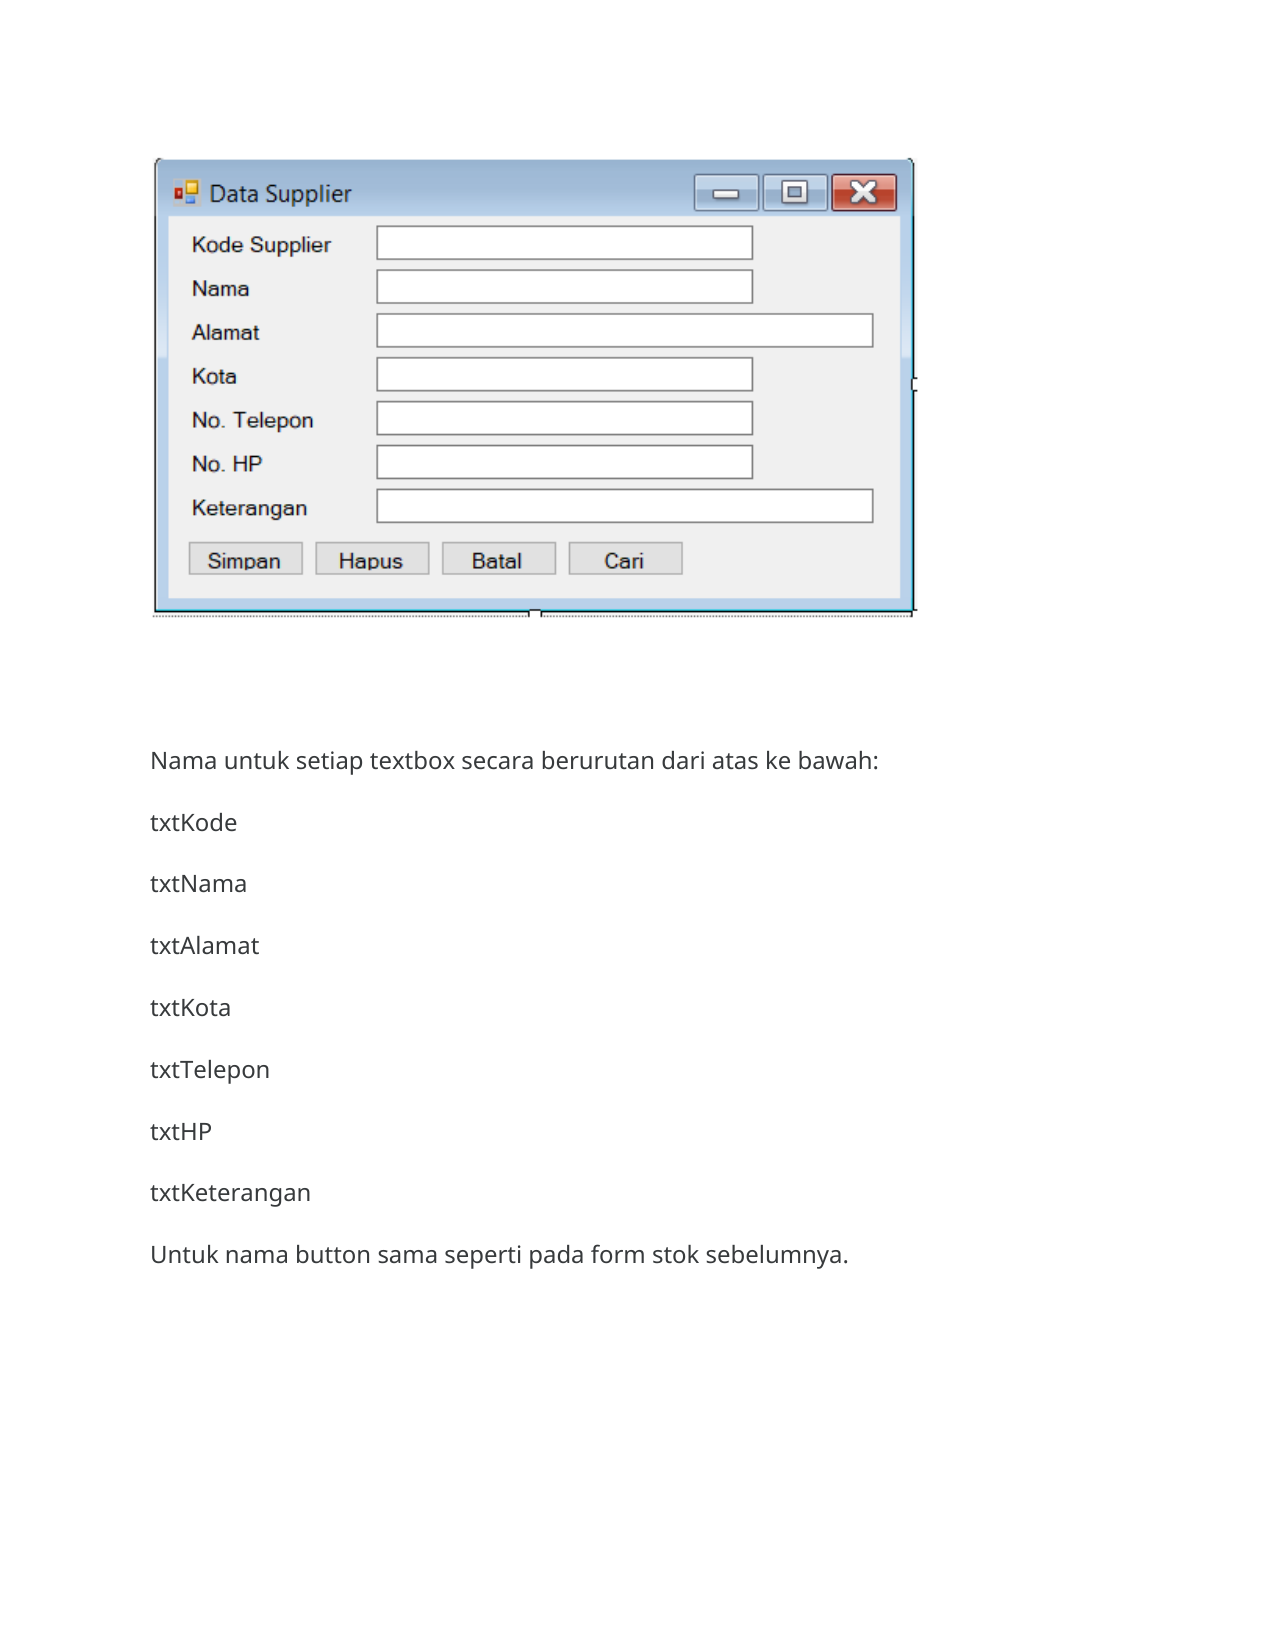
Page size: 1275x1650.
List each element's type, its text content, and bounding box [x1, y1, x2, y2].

text txtTelepon [150, 1052, 1125, 1085]
text Untuk nama button sama seperti pada form stok sebelumnya. [150, 1238, 1125, 1270]
text txtNama [150, 867, 1125, 900]
text txtKode [150, 805, 1125, 838]
text txtHP [150, 1114, 1125, 1147]
text txtKota [150, 991, 1125, 1023]
text txtAlamat [150, 929, 1125, 962]
text txtKeterangan [150, 1176, 1125, 1209]
picture [150, 150, 927, 633]
text Nama untuk setiap textbox secara berurutan dari atas ke bawah: [150, 744, 1125, 776]
